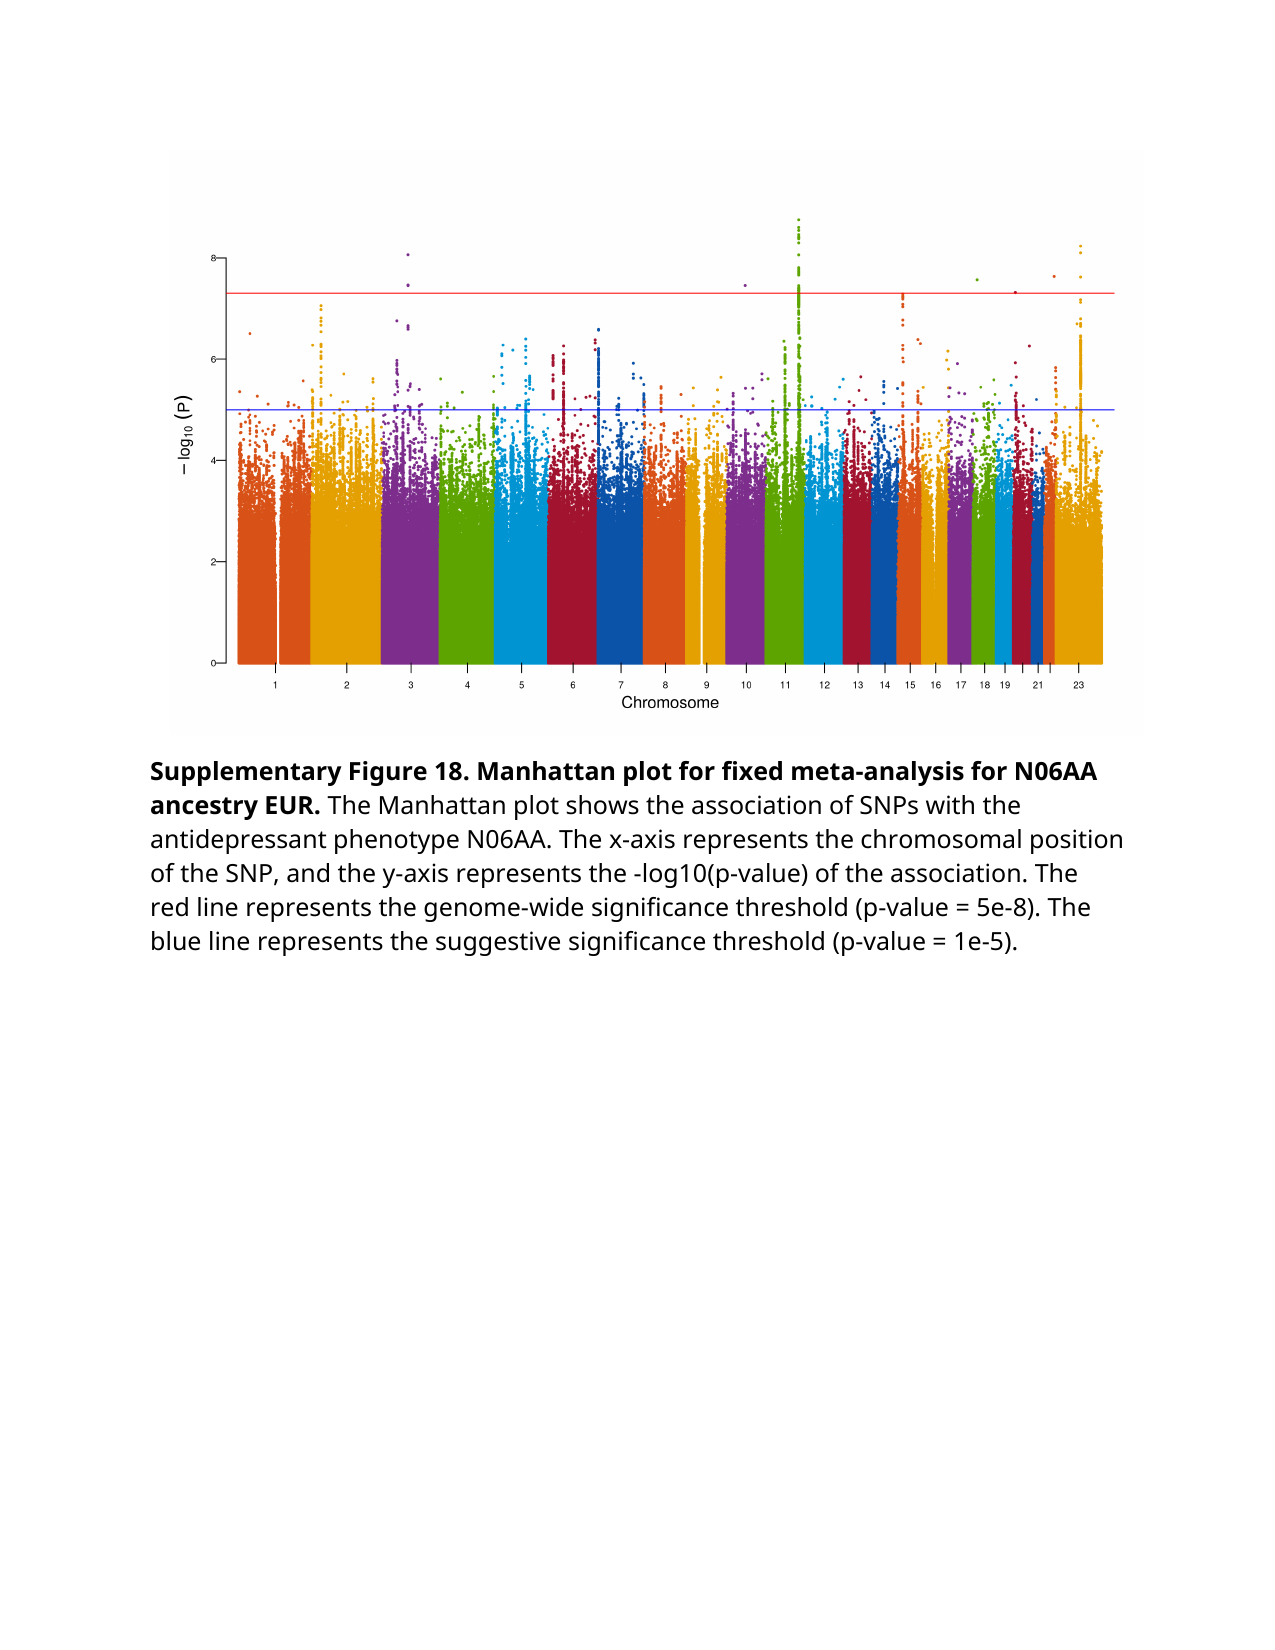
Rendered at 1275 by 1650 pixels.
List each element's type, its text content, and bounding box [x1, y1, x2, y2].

text Supplementary Figure 18. Manhattan plot for fixed meta-analysis for N06AA ancestry EUR. The Manhattan plot shows the association of SNPs with the antidepressant phenotype N06AA. The x-axis represents the chromosomal position of the SNP, and the y-axis represents the -log10(p-value) of the association. The red line represents the genome-wide significance threshold (p-value = 5e-8). The blue line represents the suggestive significance threshold (p-value = 1e-5). [150, 754, 1125, 958]
picture [168, 150, 1144, 735]
